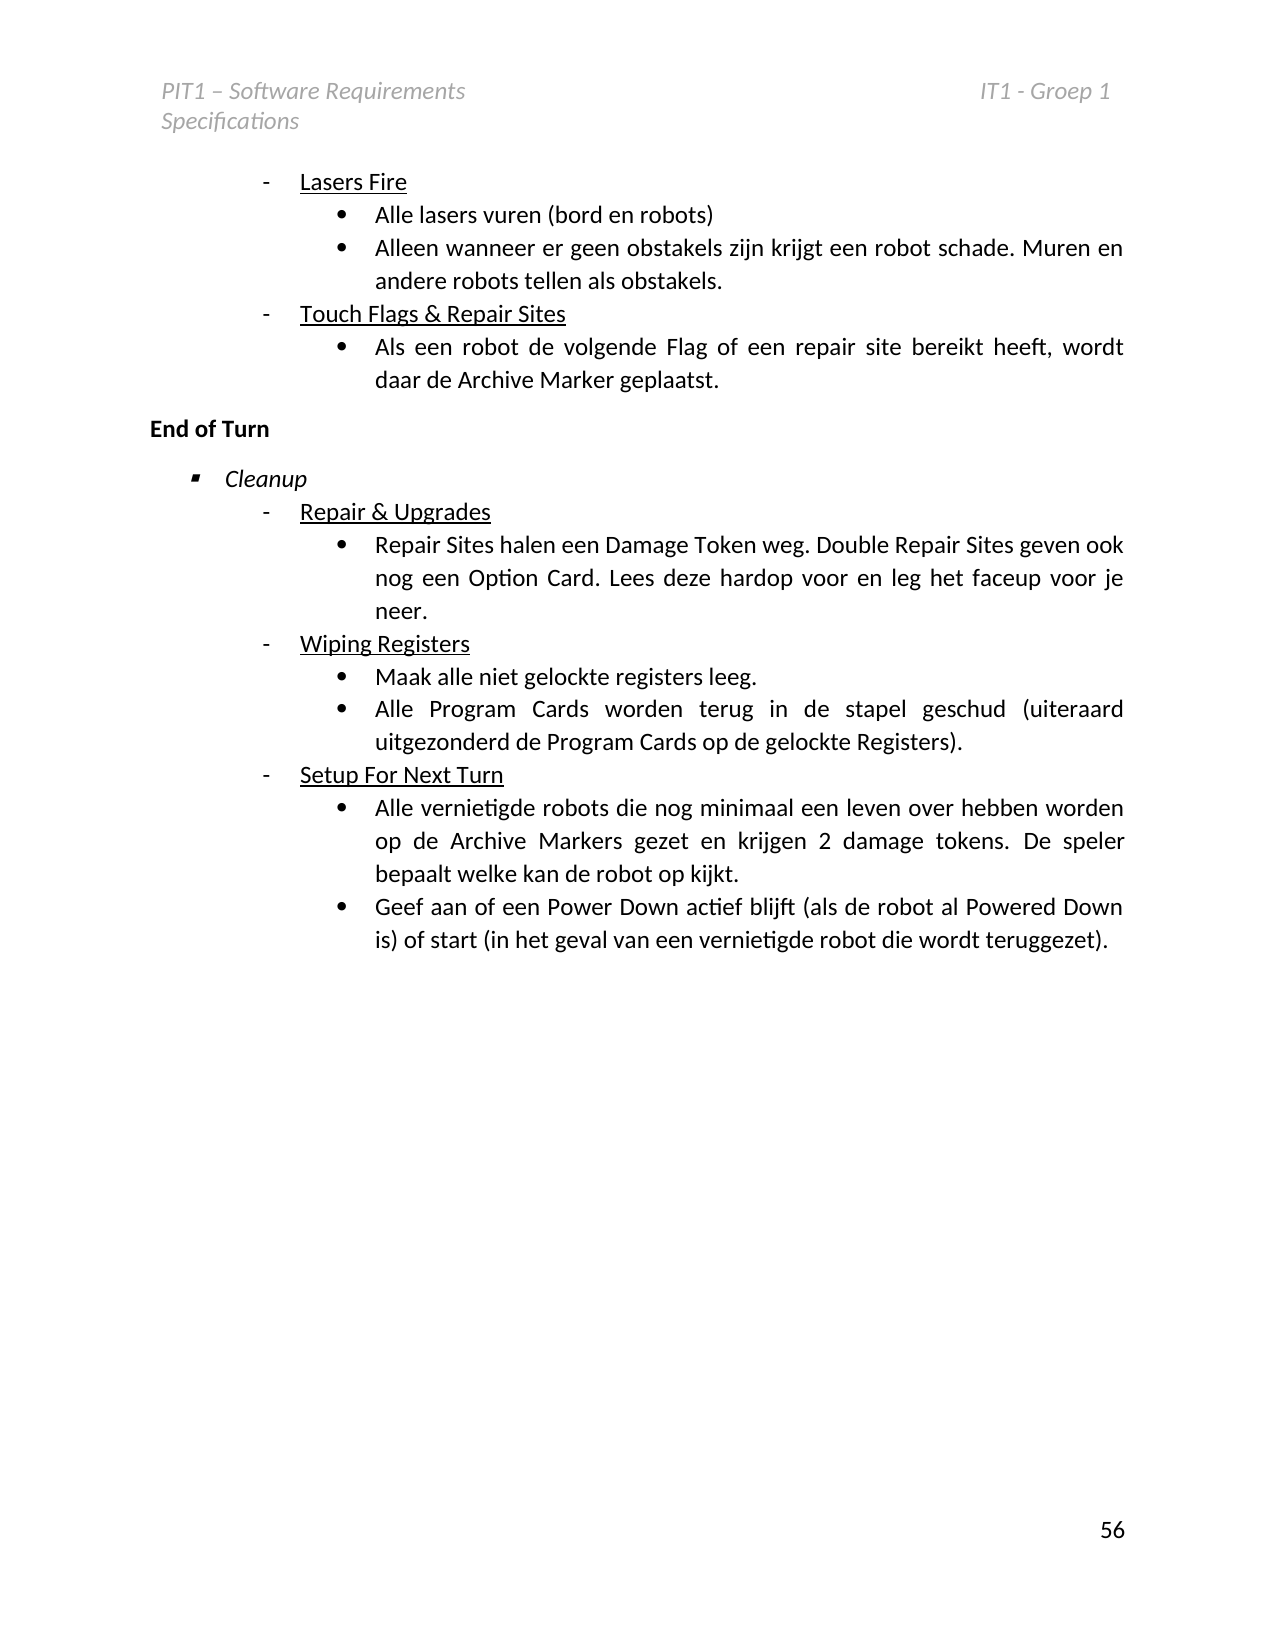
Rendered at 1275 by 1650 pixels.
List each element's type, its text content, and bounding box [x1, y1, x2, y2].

list Wiping Registers [262, 628, 1125, 658]
list Lasers Fire [262, 167, 1125, 197]
list Als een robot de volgende Flag of een repair site bereikt heeft, wordt daar de Archive Marker geplaatst. [337, 331, 1125, 394]
list Alle lasers vuren (bord en robots) [337, 199, 1125, 230]
list Setup For Next Turn [262, 759, 1125, 790]
list Geef aan of een Power Down actief blijft (als de robot al Powered Down is) of start (in het geval van een vernietigde robot die wordt teruggezet). [337, 891, 1125, 954]
list Alle vernietigde robots die nog minimaal een leven over hebben worden op de Archive Markers gezet en krijgen 2 damage tokens. De speler bepaalt welke kan de robot op kijkt. [337, 792, 1125, 889]
list Repair & Upgrades [262, 496, 1125, 527]
text End of Turn [150, 414, 1125, 444]
list Cleanup [187, 463, 1125, 494]
list Repair Sites halen een Damage Token weg. Double Repair Sites geven ook nog een Option Card. Lees deze hardop voor en leg het faceup voor je neer. [337, 529, 1125, 625]
list Alle Program Cards worden terug in de stapel geschud (uiteraard uitgezonderd de Program Cards op de gelockte Registers). [337, 694, 1125, 757]
list Touch Flags & Repair Sites [262, 298, 1125, 329]
list Alleen wanneer er geen obstakels zijn krijgt een robot schade. Muren en andere robots tellen als obstakels. [337, 232, 1125, 296]
list Maak alle niet gelockte registers leeg. [337, 661, 1125, 691]
